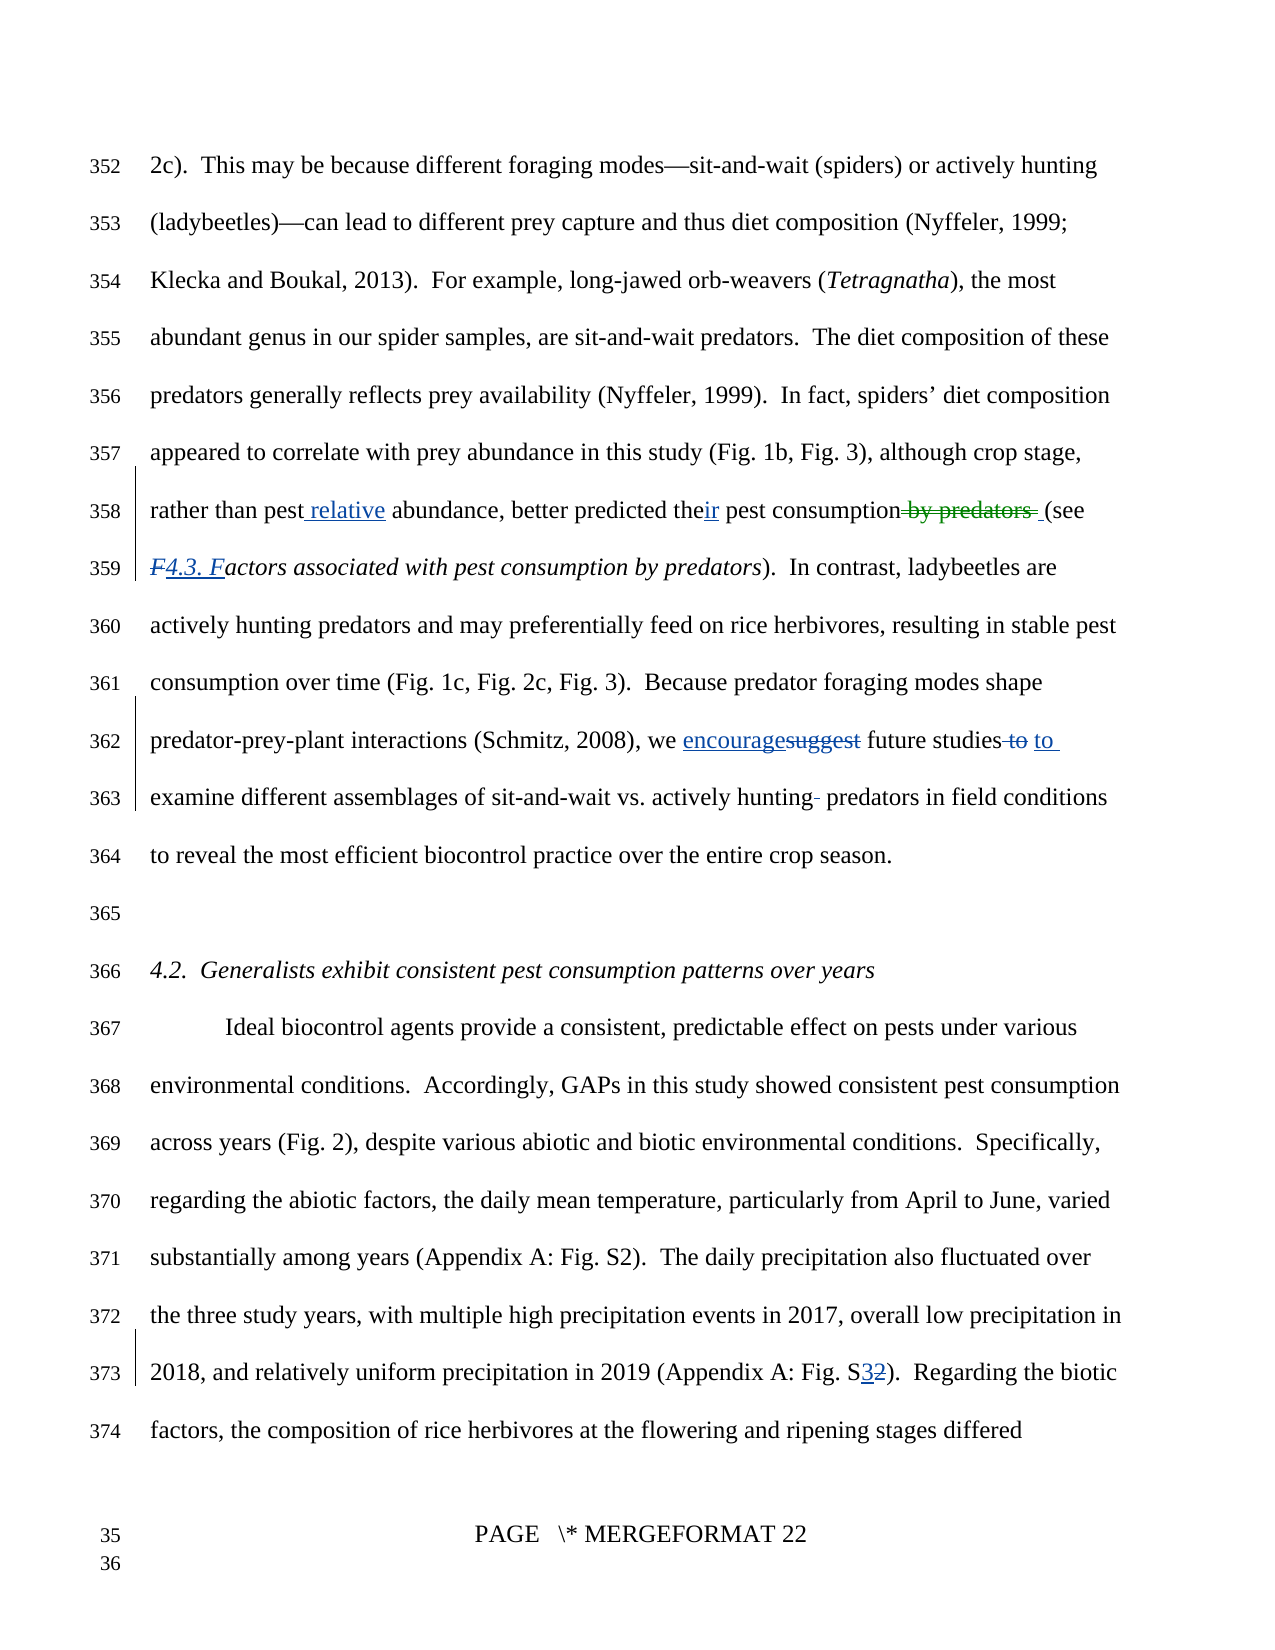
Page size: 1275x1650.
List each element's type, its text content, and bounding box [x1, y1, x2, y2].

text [150, 150, 1125, 869]
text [150, 1012, 1125, 1444]
text 4.2. Generalists exhibit consistent pest consumption patterns over years [150, 955, 1125, 984]
